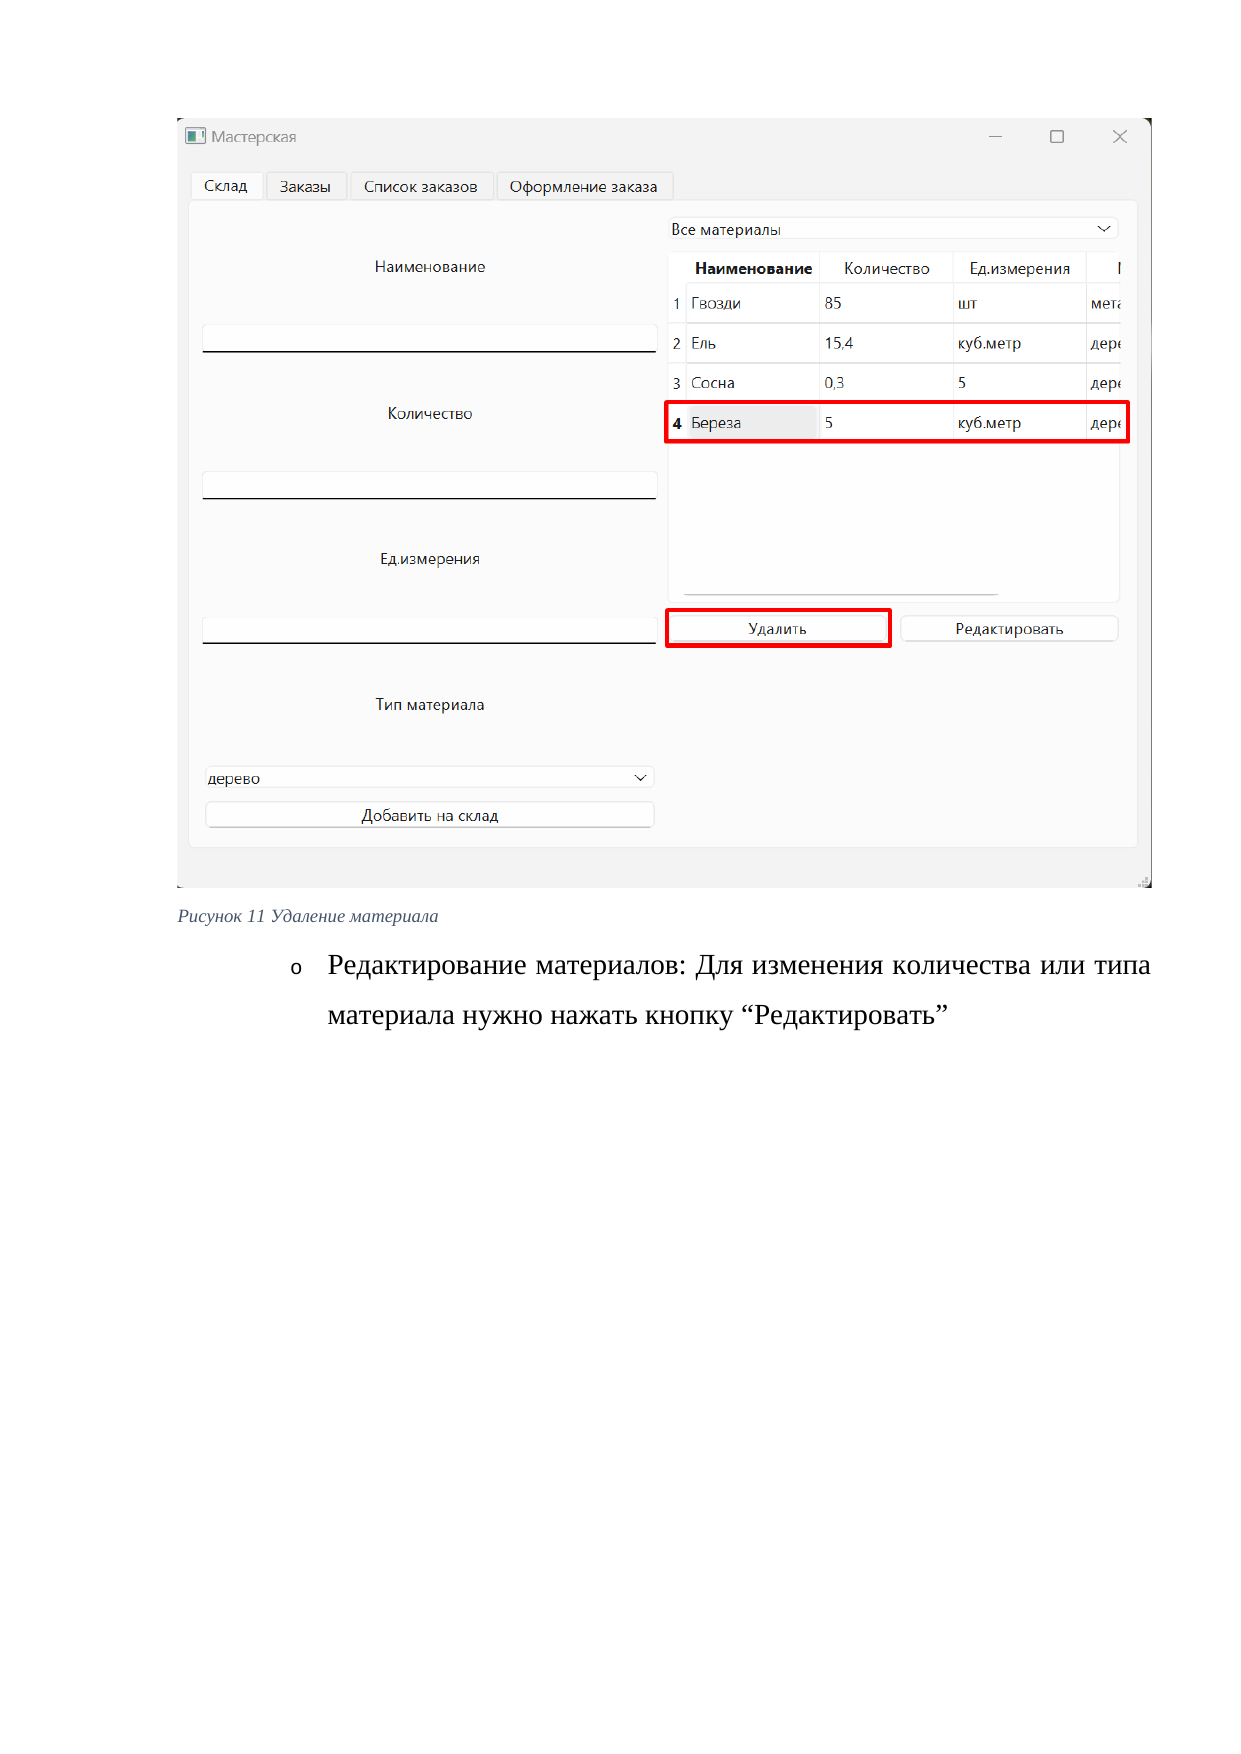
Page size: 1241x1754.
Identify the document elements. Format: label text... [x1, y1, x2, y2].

list Редактирование материалов: Для изменения количества или типа материала нужно нажать кнопку “Редактировать” [290, 947, 1152, 1031]
picture [177, 118, 1152, 888]
